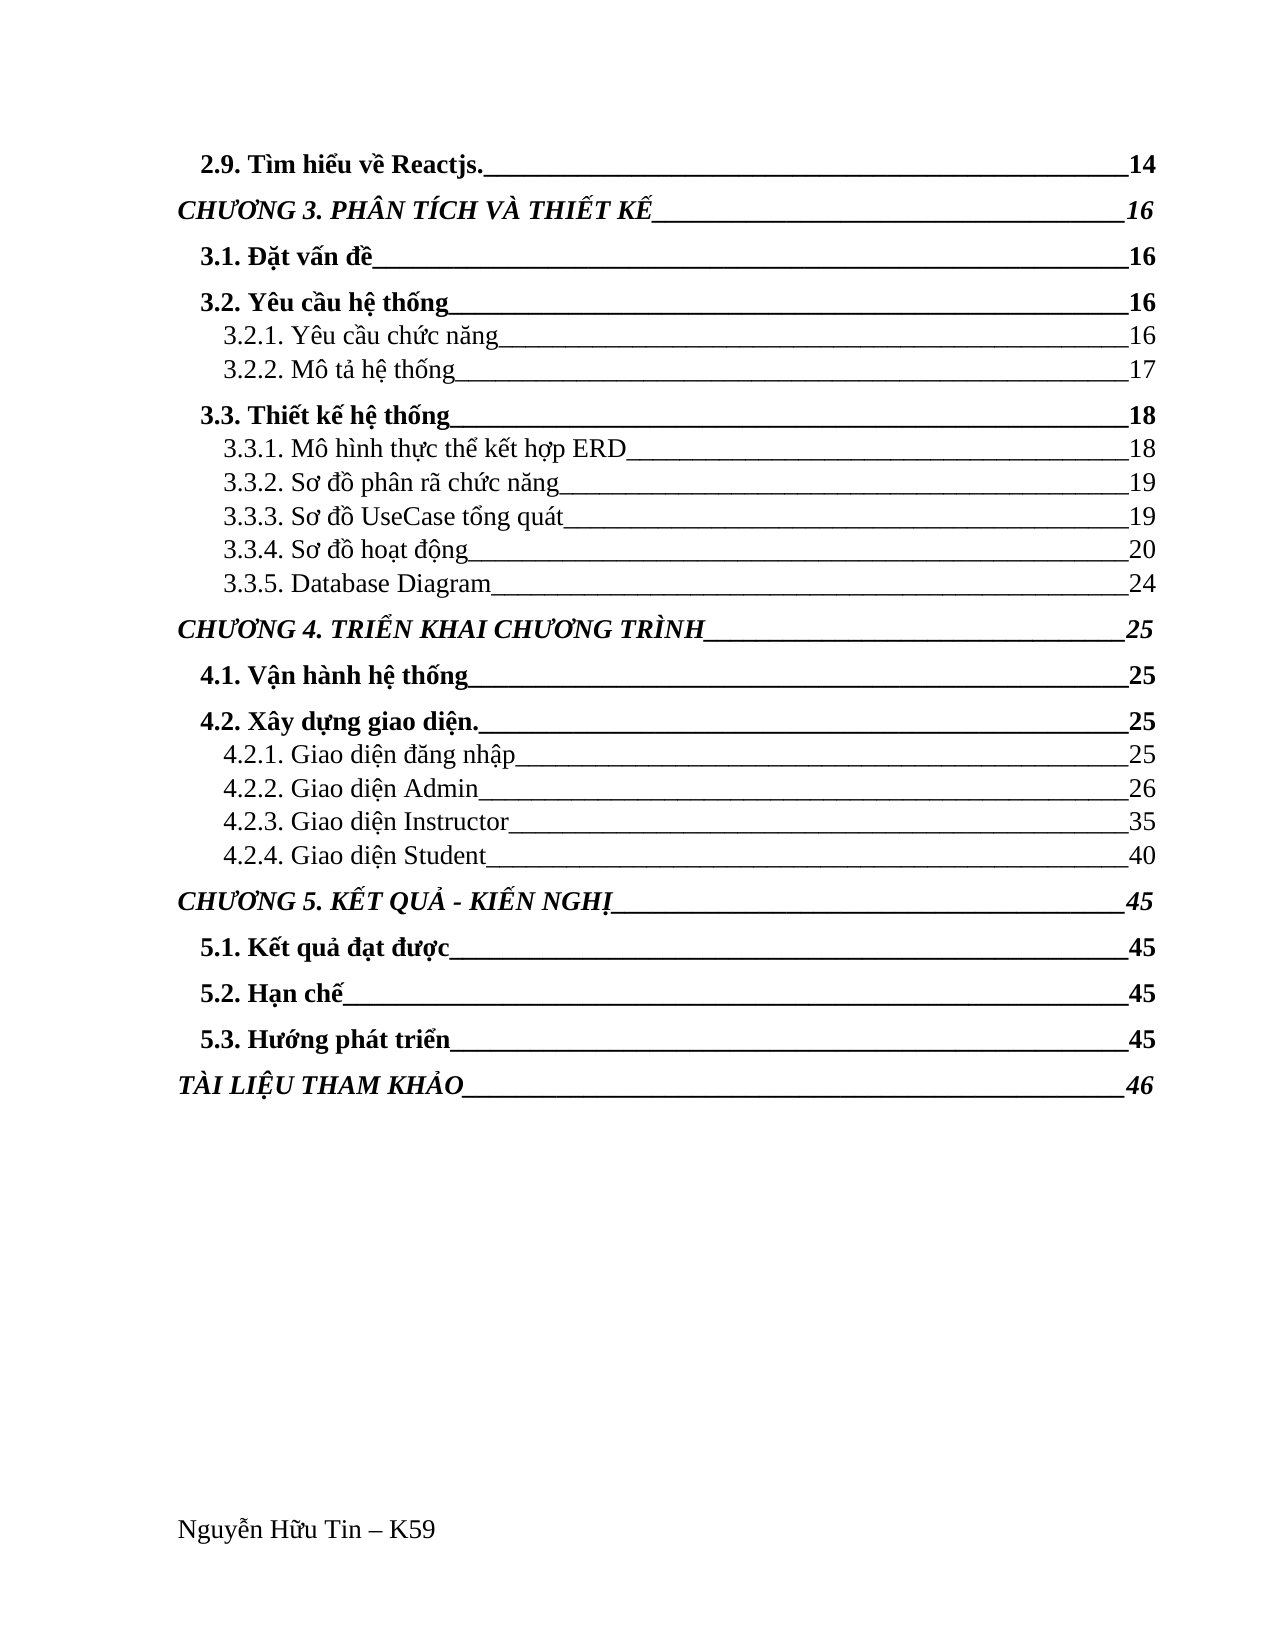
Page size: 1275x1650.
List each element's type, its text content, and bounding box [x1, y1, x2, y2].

text 3.2.2. Mô tả hệ thống 17 [223, 353, 1157, 384]
text CHƯƠNG 4. TRIỂN KHAI CHƯƠNG TRÌNH 25 [177, 613, 1157, 644]
text 3.3.3. Sơ đồ UseCase tổng quát 19 [223, 499, 1157, 531]
text 3.3. Thiết kế hệ thống 18 [200, 399, 1157, 430]
text 5.3. Hướng phát triển 45 [200, 1023, 1157, 1054]
text 4.2.1. Giao diện đăng nhập 25 [223, 738, 1157, 769]
text 4.2.4. Giao diện Student 40 [223, 839, 1157, 870]
text 4.1. Vận hành hệ thống 25 [200, 659, 1157, 690]
text 3.3.4. Sơ đồ hoạt động 20 [223, 533, 1157, 564]
text 3.2. Yêu cầu hệ thống 16 [200, 286, 1157, 317]
text TÀI LIỆU THAM KHẢO 46 [177, 1069, 1157, 1100]
text CHƯƠNG 5. KẾT QUẢ - KIẾN NGHỊ 45 [177, 885, 1157, 916]
text 4.2.2. Giao diện Admin 26 [223, 772, 1157, 803]
text 5.1. Kết quả đạt được 45 [200, 931, 1157, 962]
text CHƯƠNG 3. PHÂN TÍCH VÀ THIẾT KẾ 16 [177, 194, 1157, 225]
text 3.1. Đặt vấn đề 16 [200, 240, 1157, 271]
text 5.2. Hạn chế 45 [200, 977, 1157, 1008]
text 4.2. Xây dựng giao diện. 25 [200, 705, 1157, 736]
text 3.3.1. Mô hình thực thể kết hợp ERD 18 [223, 432, 1157, 464]
text 2.9. Tìm hiểu về Reactjs. 14 [200, 148, 1157, 179]
text 3.2.1. Yêu cầu chức năng 16 [223, 319, 1157, 351]
text 3.3.2. Sơ đồ phân rã chức năng 19 [223, 466, 1157, 497]
text 3.3.5. Database Diagram 24 [223, 567, 1157, 598]
text 4.2.3. Giao diện Instructor 35 [223, 805, 1157, 837]
